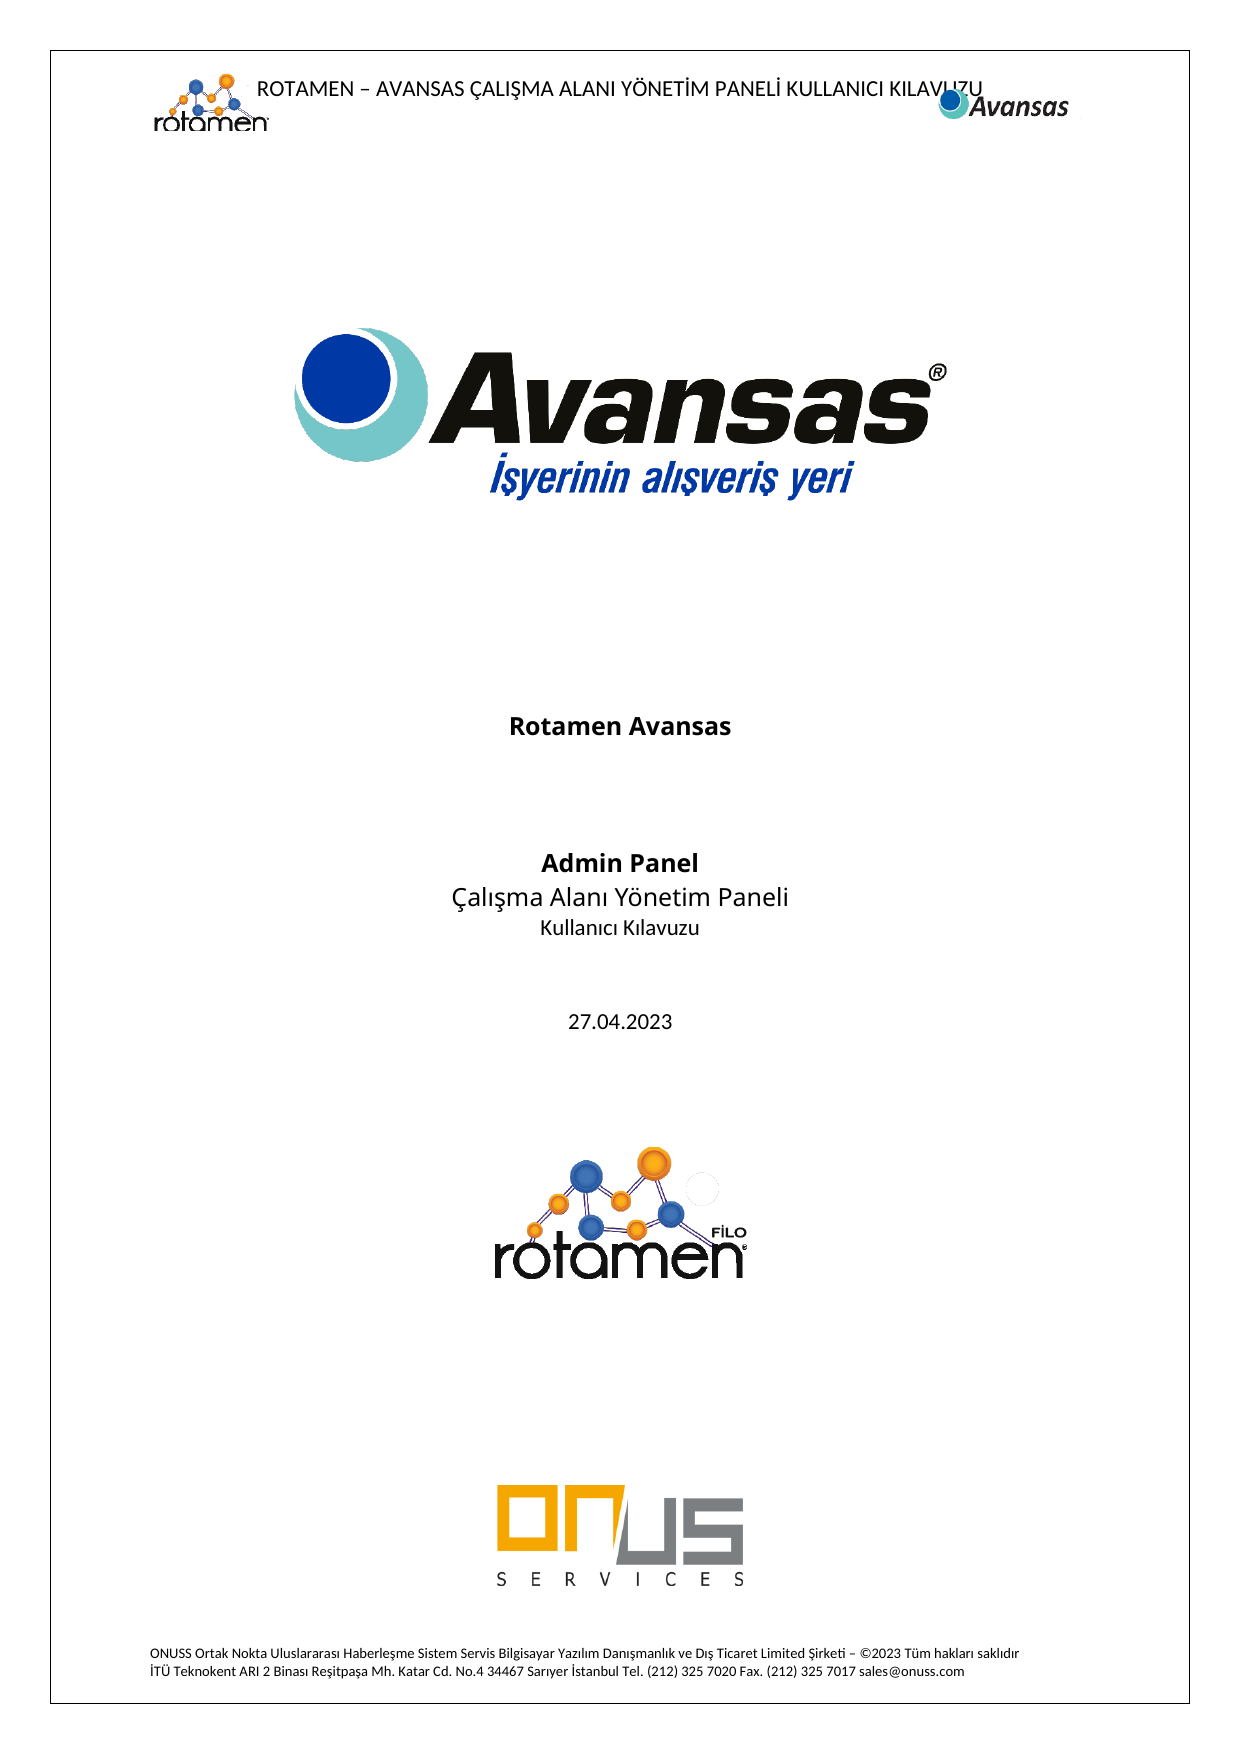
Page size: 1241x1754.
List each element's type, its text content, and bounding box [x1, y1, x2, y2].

picture [150, 73, 269, 131]
text Rotamen Avansas [150, 709, 1090, 743]
text 27.04.2023 [150, 1007, 1090, 1035]
picture [485, 1147, 755, 1279]
text Çalışma Alanı Yönetim Paneli [150, 879, 1090, 913]
picture [497, 1485, 743, 1586]
text Kullanıcı Kılavuzu [150, 913, 1090, 941]
text Admin Panel [150, 845, 1090, 879]
picture [281, 320, 959, 505]
picture [932, 81, 1089, 122]
